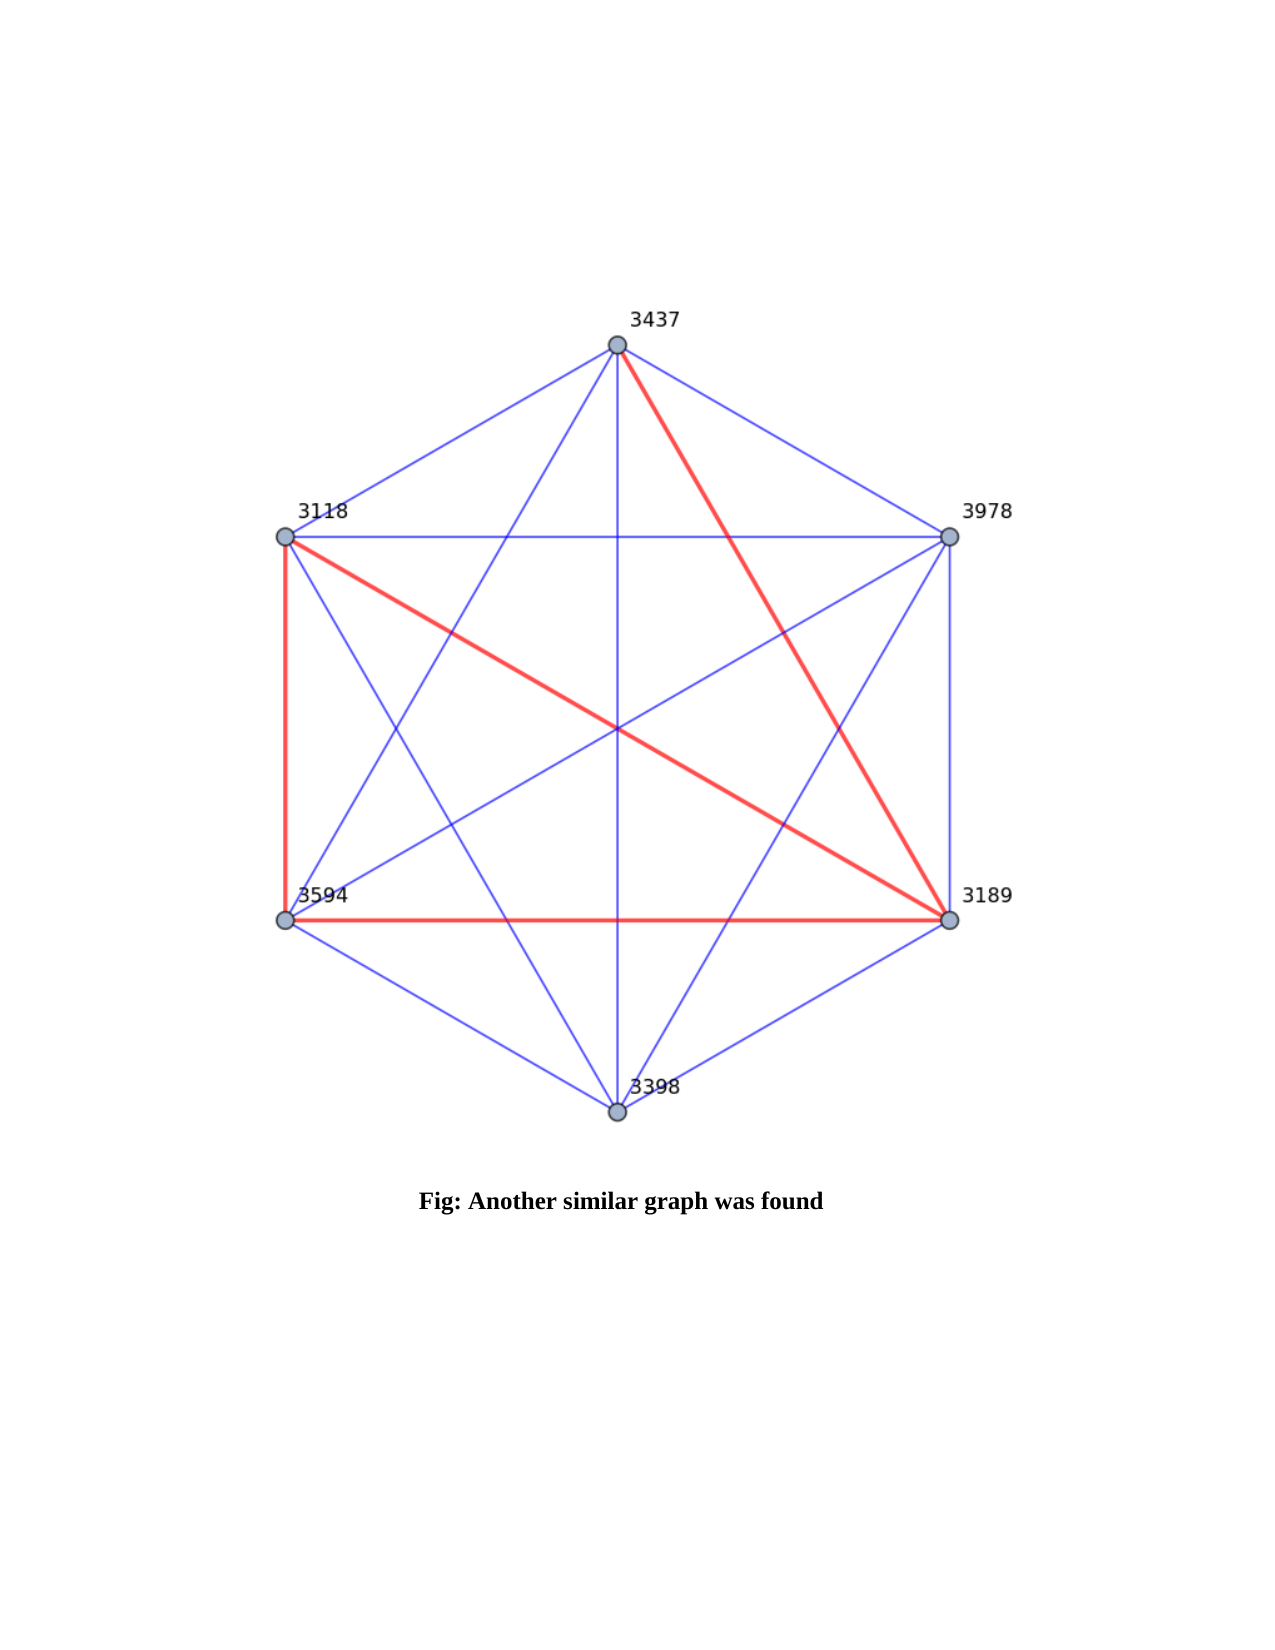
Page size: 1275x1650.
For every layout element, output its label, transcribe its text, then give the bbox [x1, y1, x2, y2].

text Fig: Another similar graph was found [150, 1186, 1125, 1215]
picture [262, 308, 1013, 1134]
